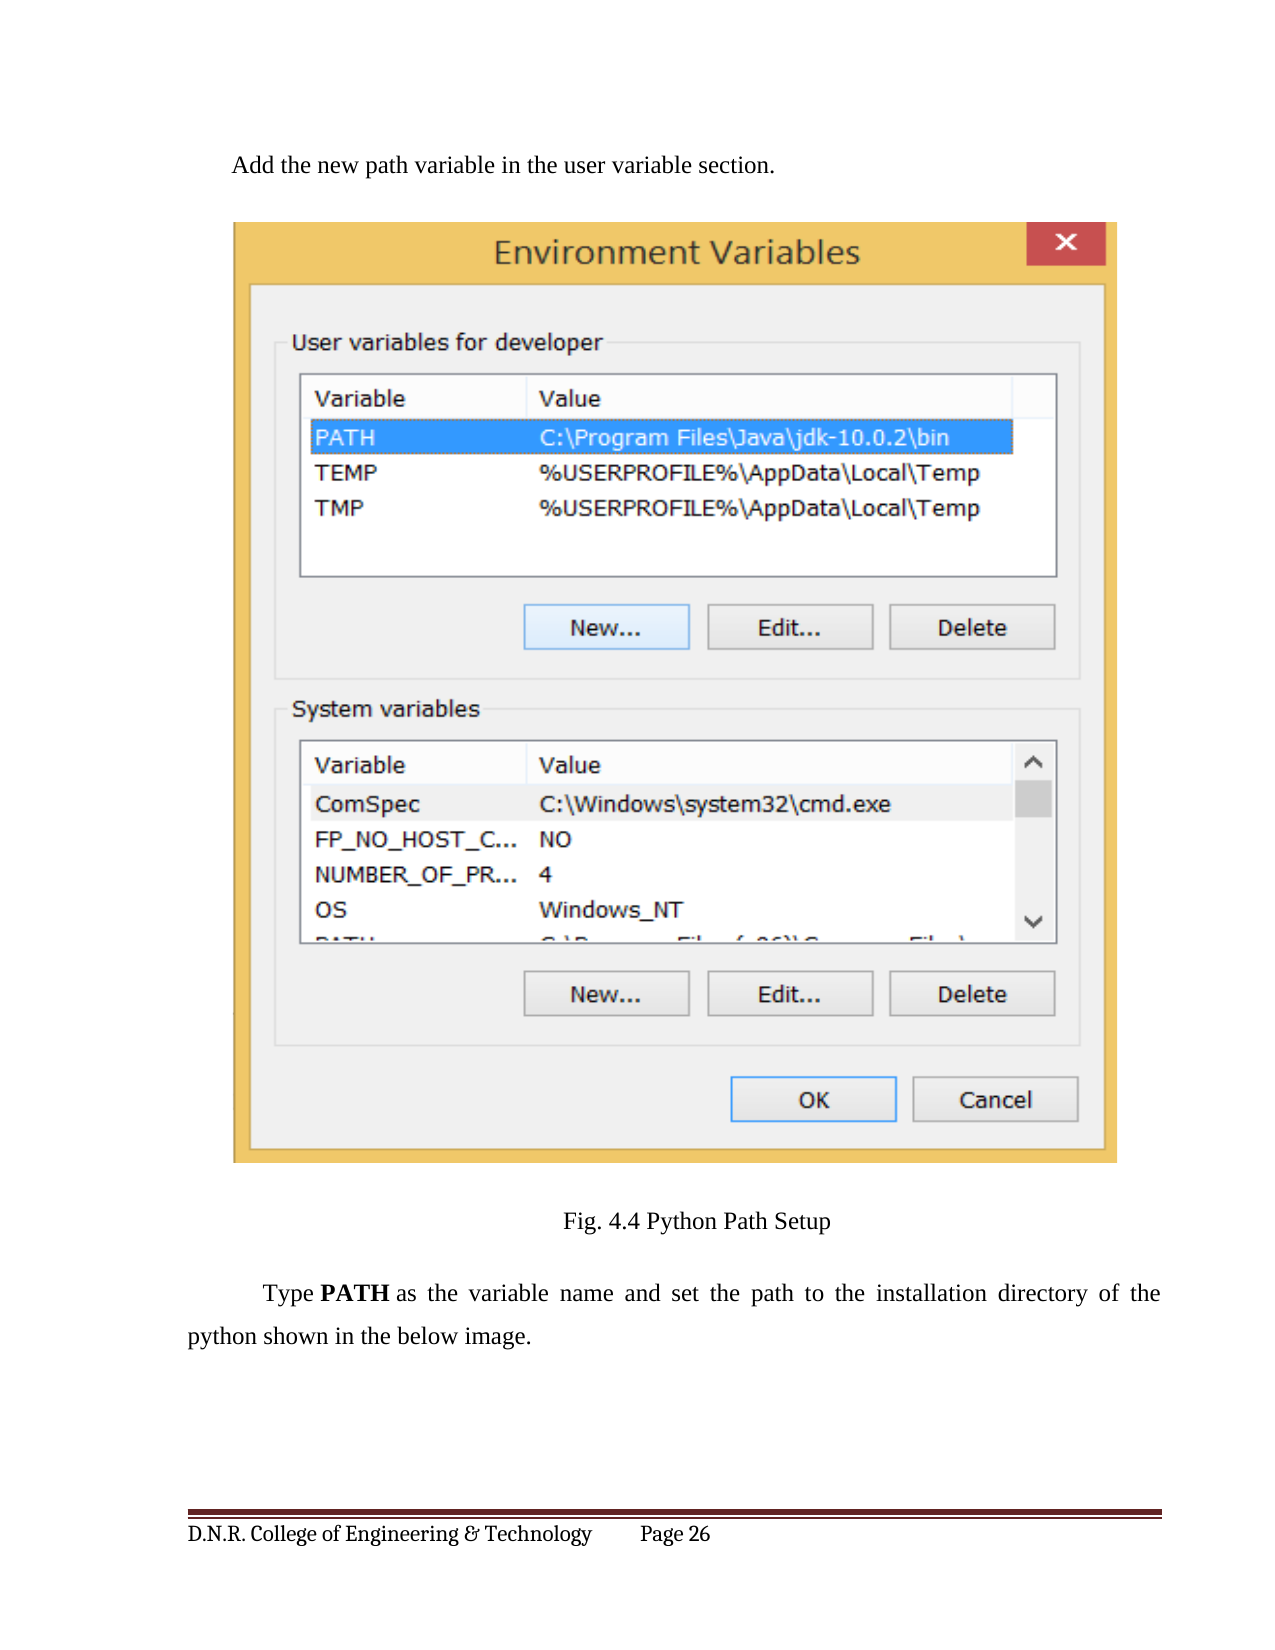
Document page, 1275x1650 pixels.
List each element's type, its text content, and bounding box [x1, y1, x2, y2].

text Type PATH as the variable name and set the path to the installation directory of the python shown in the below image. [187, 1278, 1162, 1350]
picture [232, 222, 1118, 1163]
text Add the new path variable in the user variable section. [187, 150, 1162, 179]
text Fig. 4.4 Python Path Setup [187, 1206, 1162, 1235]
